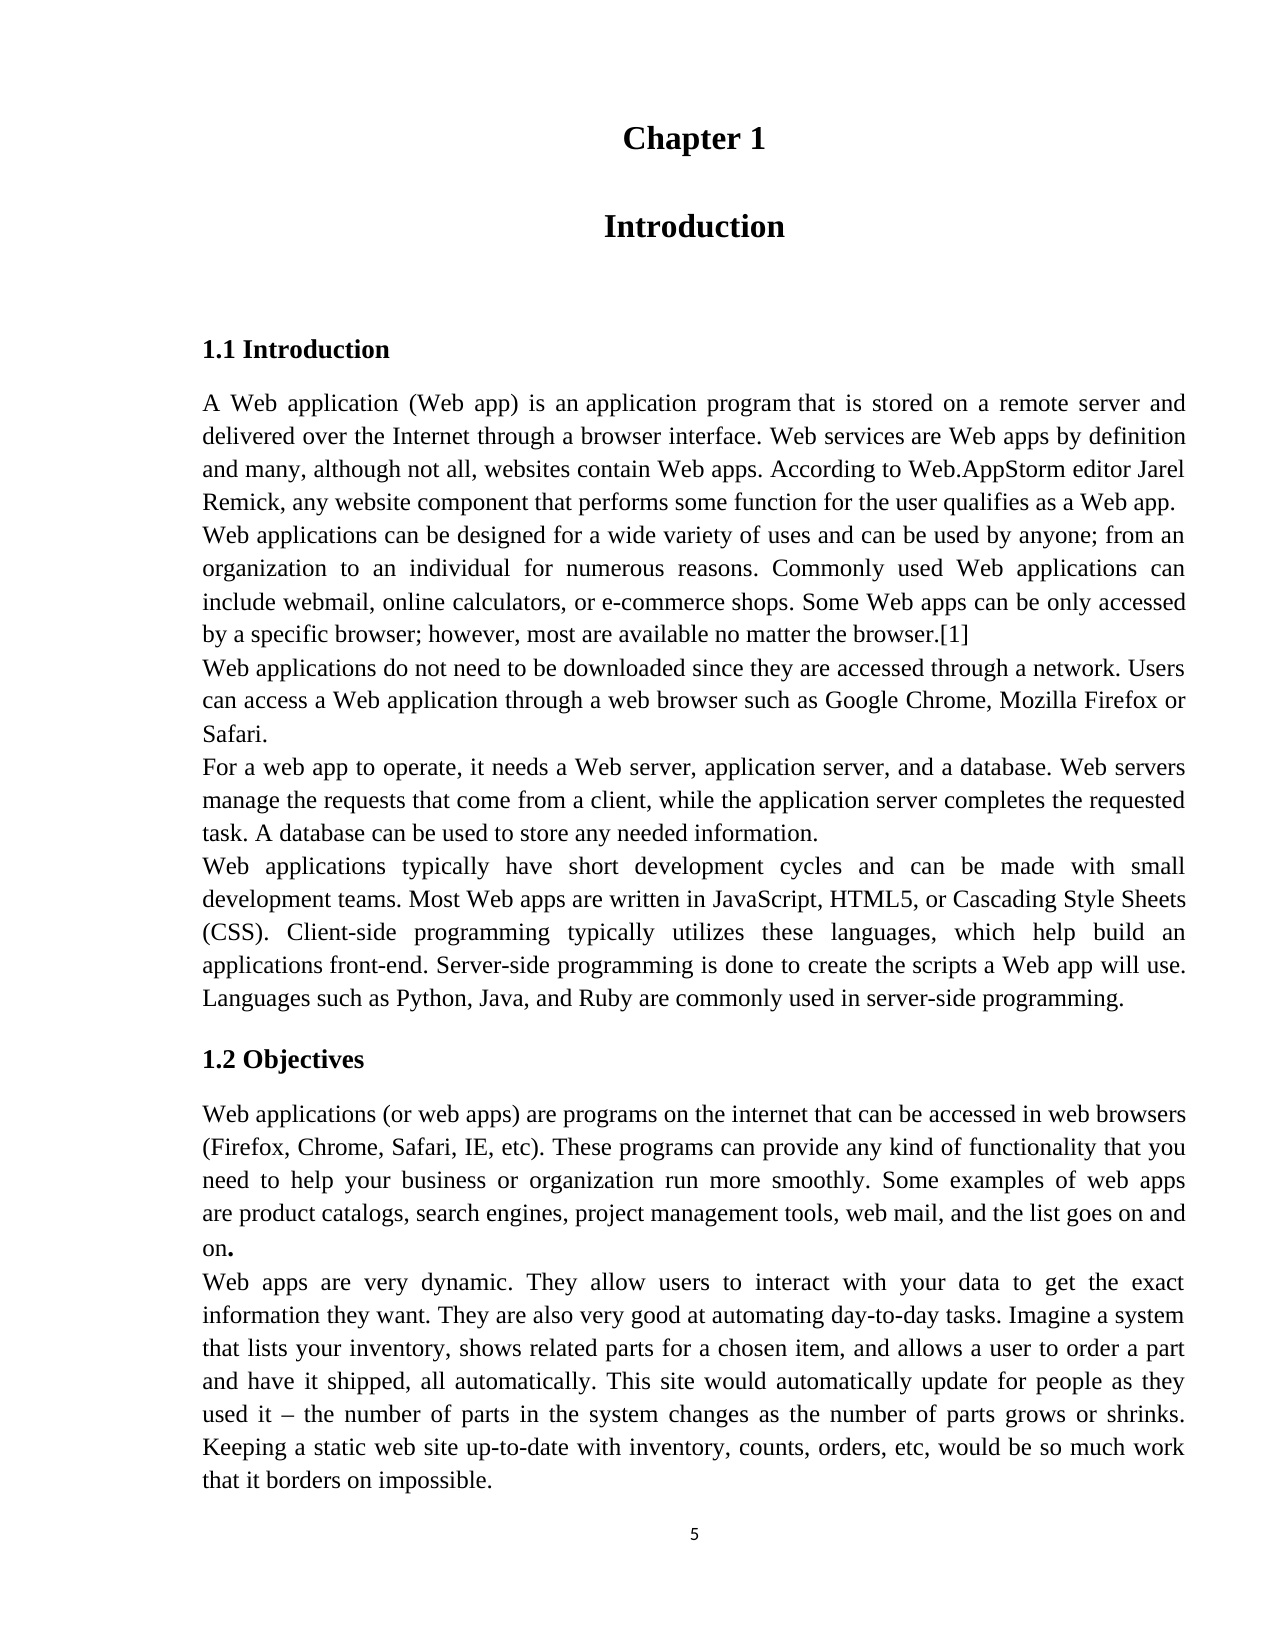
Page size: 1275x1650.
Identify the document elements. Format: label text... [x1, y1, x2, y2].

text Chapter 1 [202, 118, 1186, 156]
text Web applications do not need to be downloaded since they are accessed through a network. Users can access a Web application through a web browser such as Google Chrome, Mozilla Firefox or Safari. [202, 653, 1186, 747]
text Web applications can be designed for a wide variety of uses and can be used by anyone; from an organization to an individual for numerous reasons. Commonly used Web applications can include webmail, online calculators, or e-commerce shops. Some Web apps can be only accessed by a specific browser; however, most are available no matter the browser.[1] [202, 521, 1186, 648]
text A Web application (Web app) is an application program that is stored on a remote server and delivered over the Internet through a browser interface. Web services are Web apps by definition and many, although not all, websites contain Web apps. According to Web.AppStorm editor Jarel Remick, any website component that performs some function for the user qualifies as a Web app. [202, 388, 1186, 516]
text For a web app to operate, it needs a Web server, application server, and a database. Web servers manage the requests that come from a client, while the application server completes the requested task. A database can be used to store any needed information. [202, 752, 1186, 846]
text Web applications (or web apps) are programs on the internet that can be accessed in web browsers (Firefox, Chrome, Safari, IE, etc). These programs can provide any kind of functionality that you need to help your business or organization run more smoothly. Some examples of web apps are product catalogs, search engines, project management tools, web mail, and the list goes on and on. [202, 1099, 1186, 1262]
list Introduction [202, 338, 1186, 363]
list Objectives [202, 1049, 1186, 1074]
text Web applications typically have short development cycles and can be made with small development teams. Most Web apps are written in JavaScript, HTML5, or Cascading Style Sheets (CSS). Client-side programming typically utilizes these languages, which help build an applications front-end. Server-side programming is done to create the scripts a Web app will use. Languages such as Python, Java, and Ruby are commonly used in server-side programming. [202, 851, 1186, 1012]
text Introduction [202, 206, 1186, 244]
text Web apps are very dynamic. They allow users to interact with your data to get the exact information they want. They are also very good at automating day-to-day tasks. Imagine a system that lists your inventory, shows related parts for a chosen item, and allows a user to order a part and have it shipped, all automatically. This site would automatically update for people as they used it – the number of parts in the system changes as the number of parts grows or shrinks. Keeping a static web site up-to-date with inventory, counts, orders, etc, would be so much work that it borders on impossible. [202, 1267, 1186, 1494]
